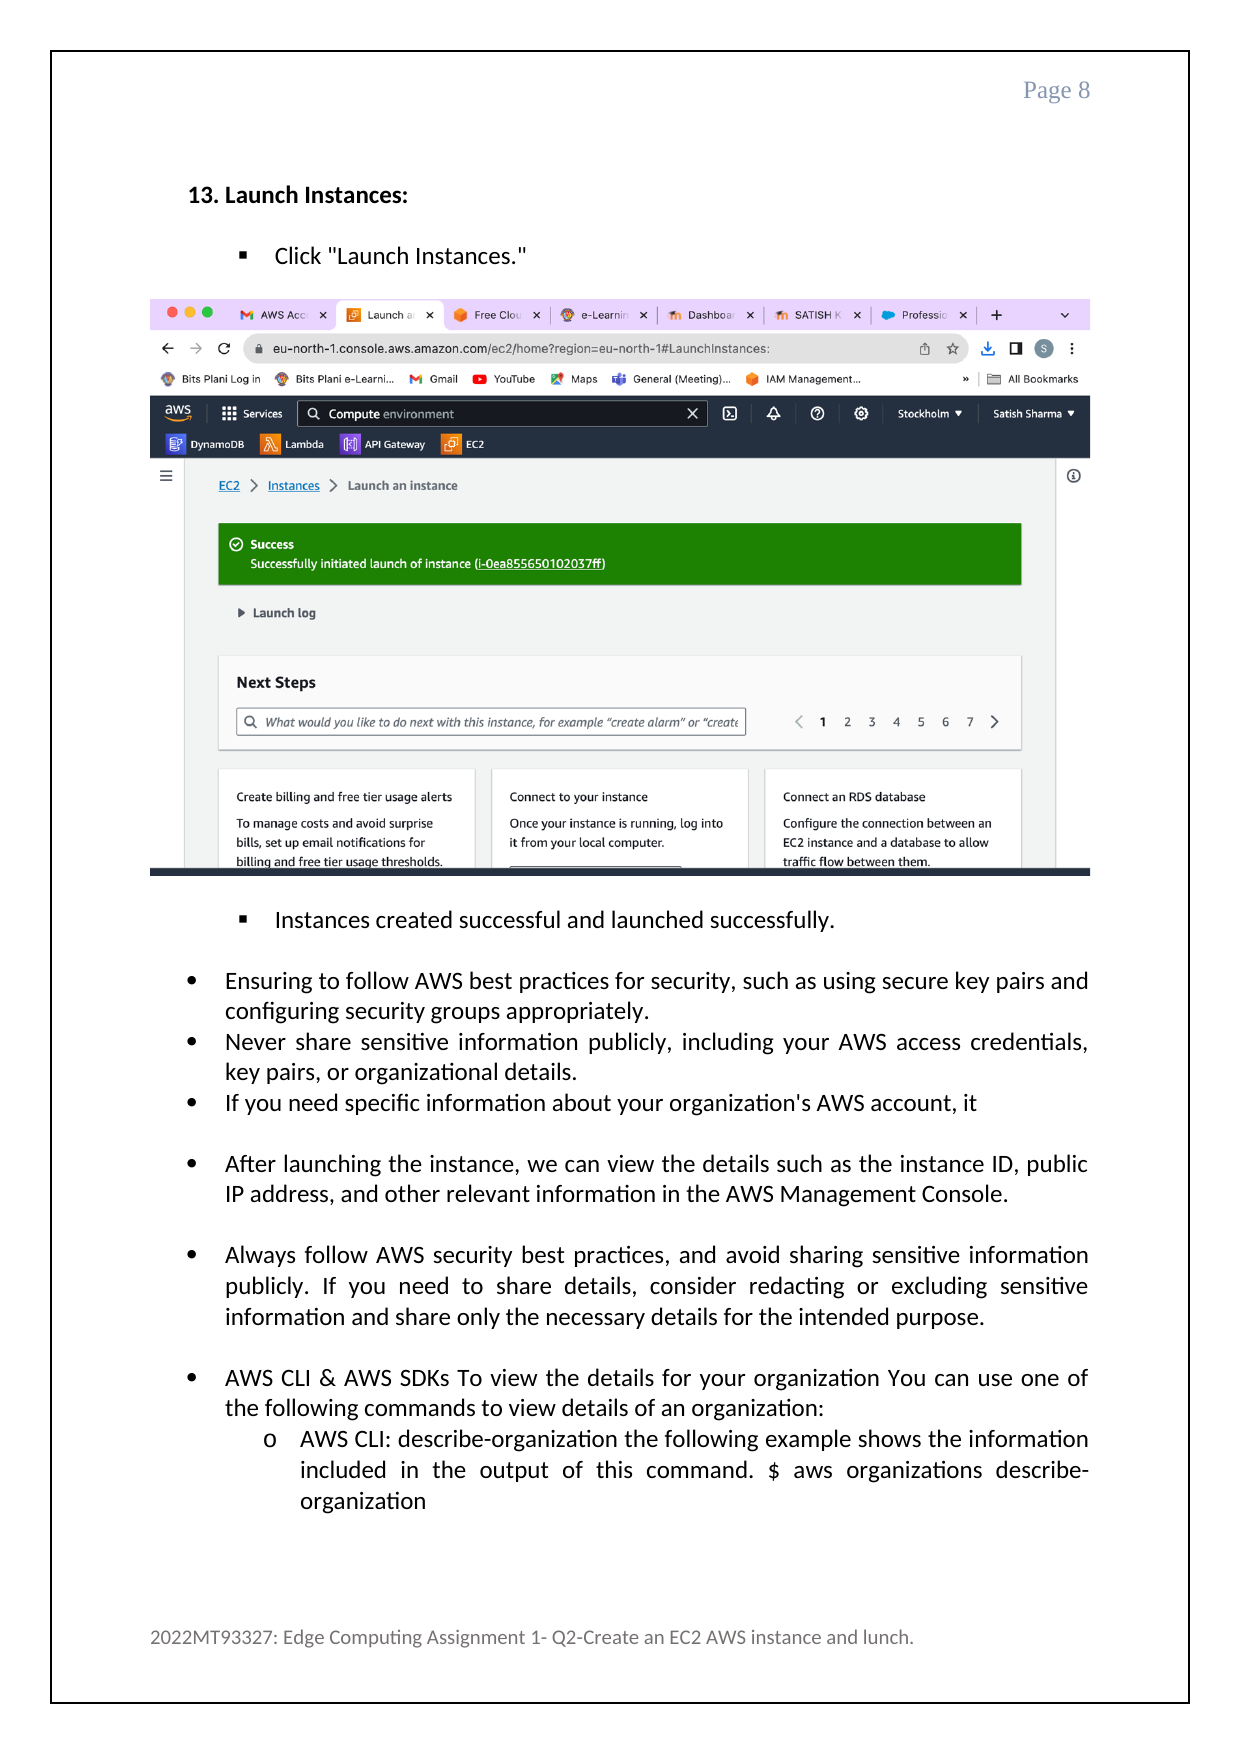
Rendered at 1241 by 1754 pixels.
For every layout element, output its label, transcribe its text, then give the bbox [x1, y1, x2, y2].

picture [150, 299, 1091, 876]
list AWS CLI: describe-organization the following example shows the information included in the output of this command. $ aws organizations describe-organization [262, 1423, 1090, 1516]
list AWS CLI & AWS SDKs To view the details for your organization You can use one of the following commands to view details of an organization: [187, 1362, 1090, 1423]
list After launching the instance, we can view the details such as the instance ID, public IP address, and other relevant information in the AWS Management Console. [187, 1148, 1090, 1209]
list If you need specific information about your organization's AWS account, it [187, 1087, 1090, 1117]
list Always follow AWS security best practices, and avoid sharing sensitive information publicly. If you need to share details, consider redacting or excluding sensitive information and share only the necessary details for the intended purpose. [187, 1239, 1090, 1331]
list Ensuring to follow AWS best practices for security, such as using secure key pairs and configuring security groups appropriately. [187, 965, 1090, 1026]
list Instances created successful and launched successfully. [237, 904, 1090, 934]
list Launch Instances: [187, 179, 1090, 209]
list Never share sensitive information publicly, including your AWS access credentials, key pairs, or organizational details. [187, 1026, 1090, 1087]
list Click "Launch Instances." [237, 240, 1090, 270]
